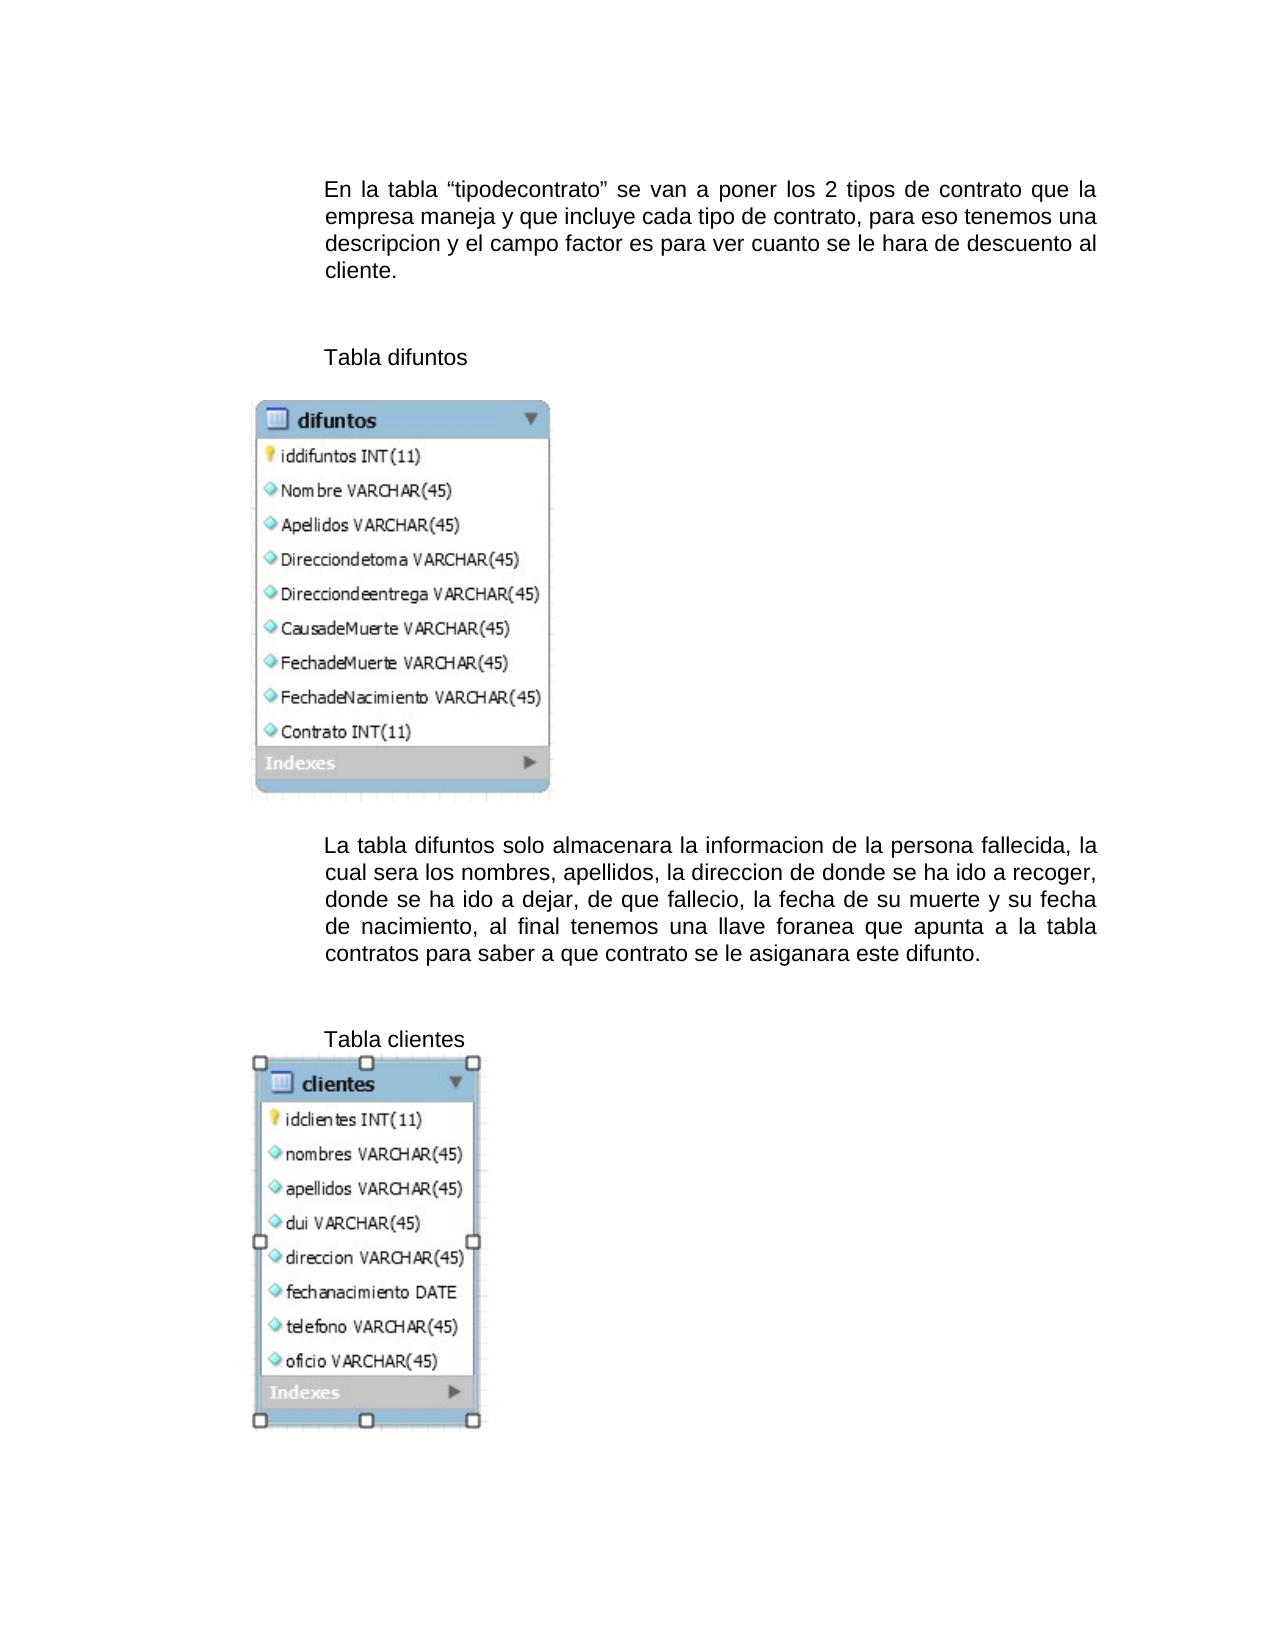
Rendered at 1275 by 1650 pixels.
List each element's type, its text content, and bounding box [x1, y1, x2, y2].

text Tabla clientes [252, 1026, 1098, 1052]
text Tabla difuntos [252, 343, 1098, 370]
picture [251, 400, 555, 801]
text La tabla difuntos solo almacenara la informacion de la persona fallecida, la cual sera los nombres, apellidos, la direccion de donde se ha ido a recoger, donde se ha ido a dejar, de que fallecio, la fecha de su muerte y su fecha de nacimiento, al final tenemos una llave foranea que apunta a la tabla contratos para saber a que contrato se le asiganara este difunto. [324, 832, 1098, 966]
text En la tabla “tipodecontrato” se van a poner los 2 tipos de contrato que la empresa maneja y que incluye cada tipo de contrato, para eso tenemos una descripcion y el campo factor es para ver cuanto se le hara de descuento al cliente. [324, 176, 1098, 284]
picture [251, 1054, 489, 1432]
